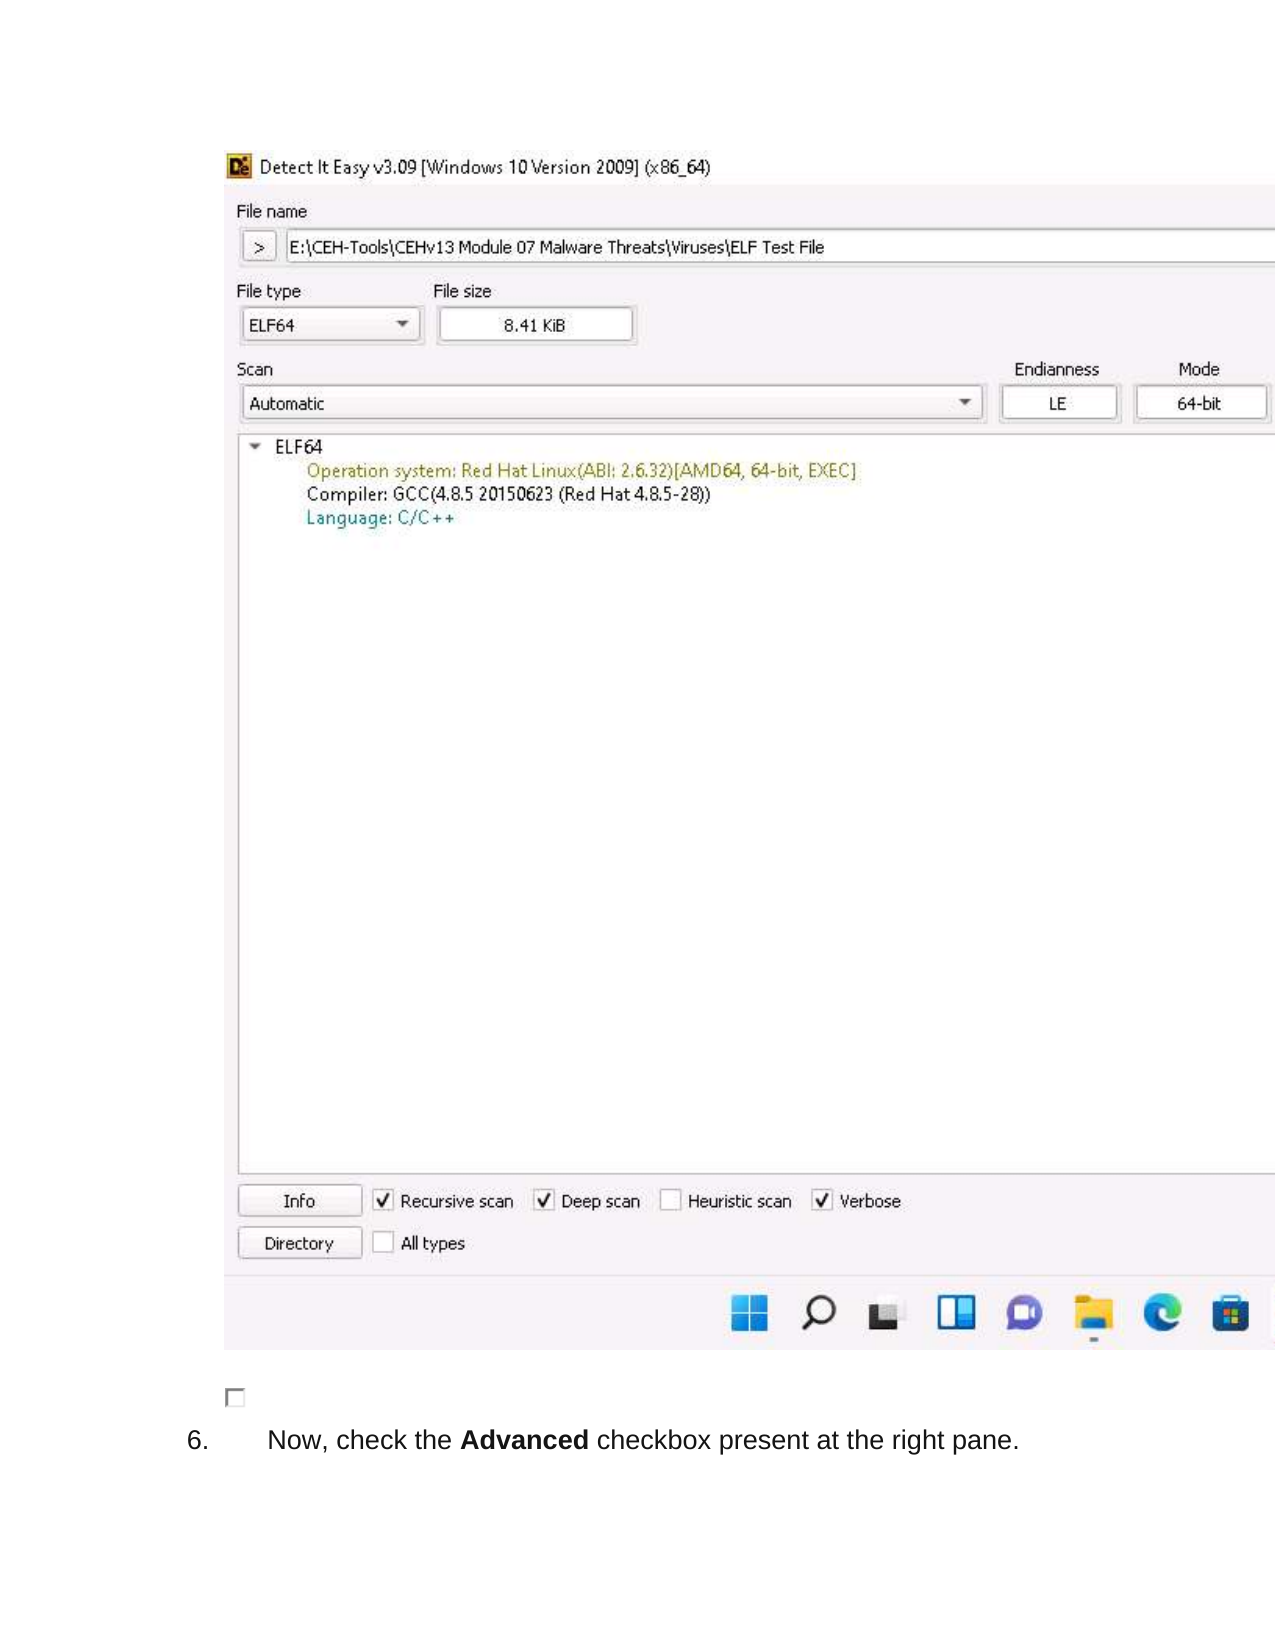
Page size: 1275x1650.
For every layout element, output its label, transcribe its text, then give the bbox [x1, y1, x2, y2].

list Now, check the Advanced checkbox present at the right pane. [187, 1381, 1094, 1455]
picture [224, 150, 1275, 1350]
